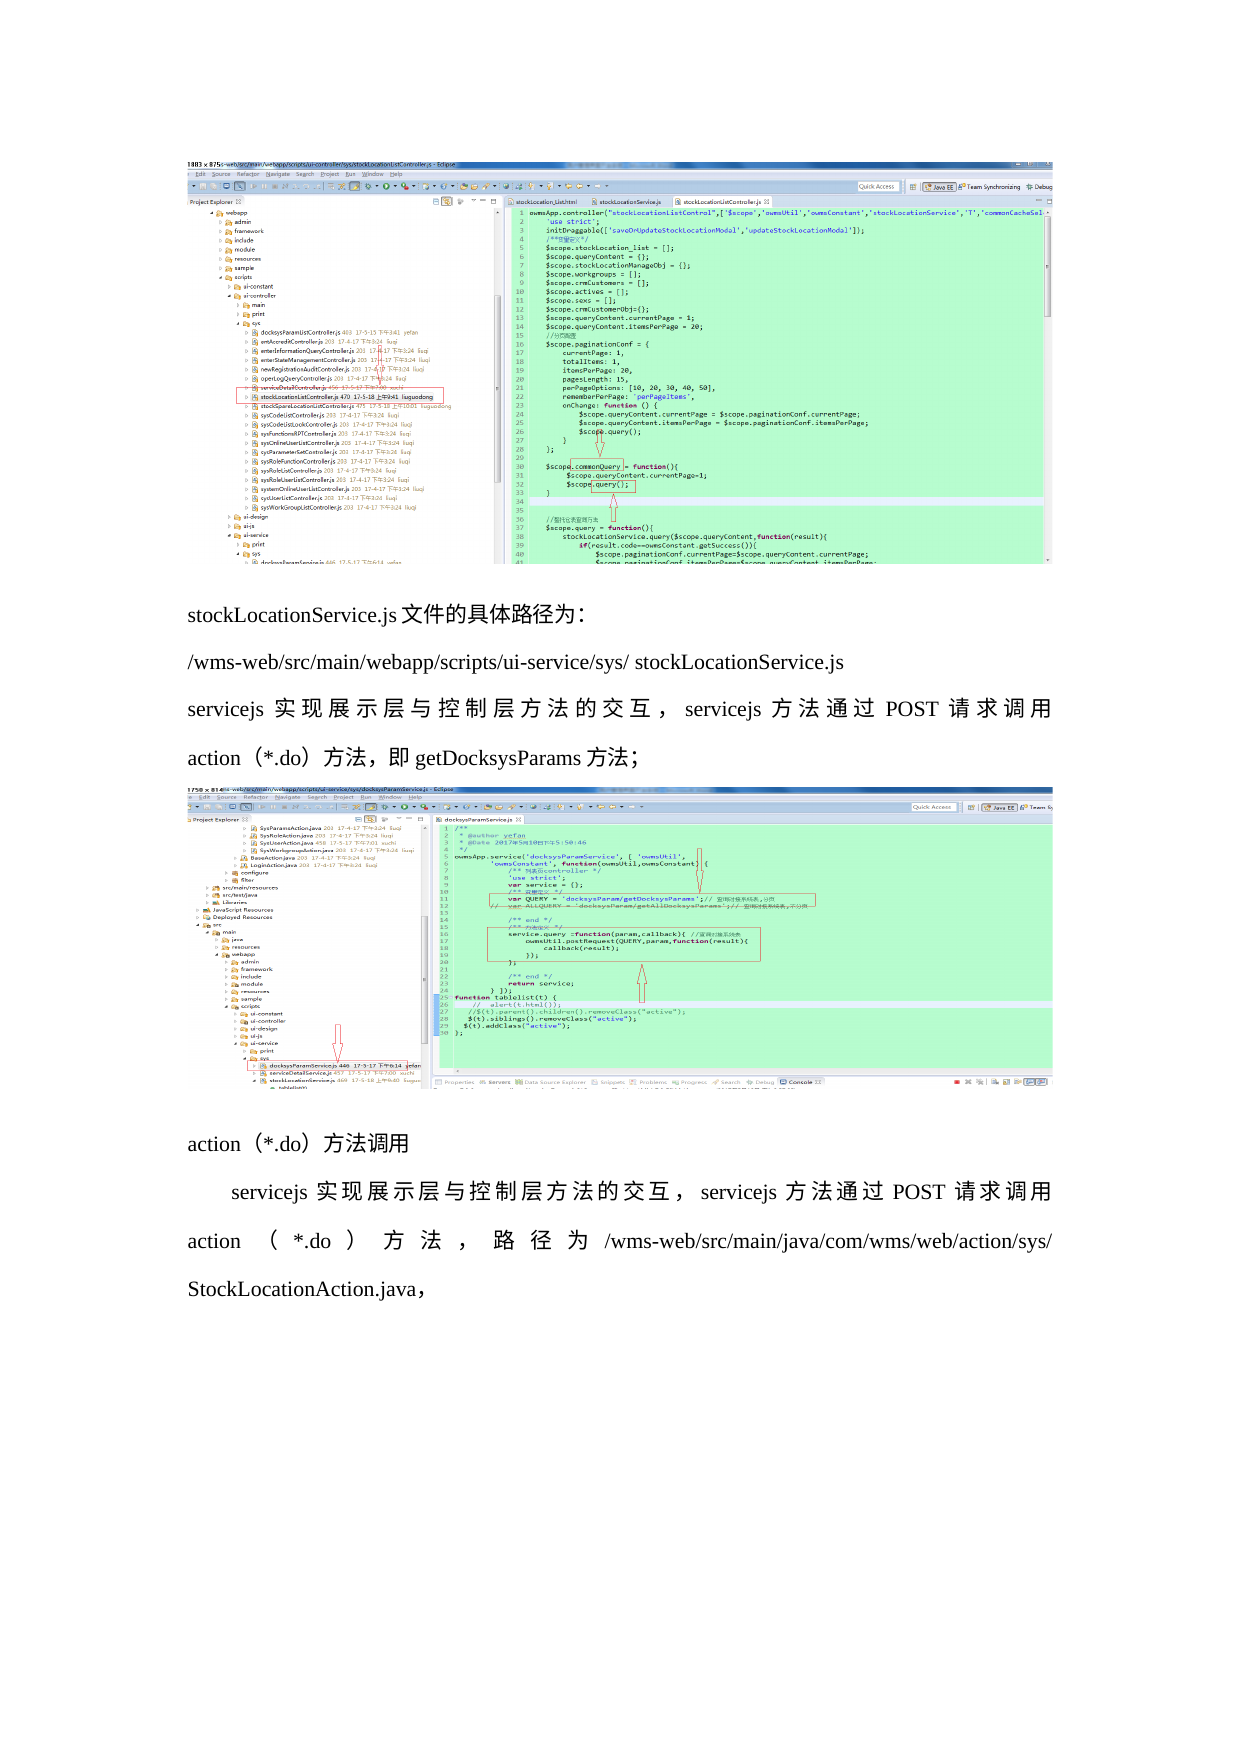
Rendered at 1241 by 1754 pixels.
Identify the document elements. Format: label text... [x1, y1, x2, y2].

text servicejs实现展示层与控制层方法的交互，servicejs方法通过POST请求调用action（*.do）方法，即getDocksysParams方法； [187, 691, 1053, 772]
text stockLocationService.js文件的具体路径为： [187, 597, 1053, 629]
picture [187, 162, 1053, 564]
picture [187, 787, 1053, 1089]
text action（*.do）方法调用 [187, 1125, 1053, 1158]
text /wms-web/src/main/webapp/scripts/ui-service/sys/ stockLocationService.js [187, 645, 1053, 678]
text servicejs实现展示层与控制层方法的交互，servicejs方法通过POST请求调用action（*.do）方法，路径为/wms-web/src/main/java/com/wms/web/action/sys/StockLocationAction.java， [187, 1173, 1053, 1303]
